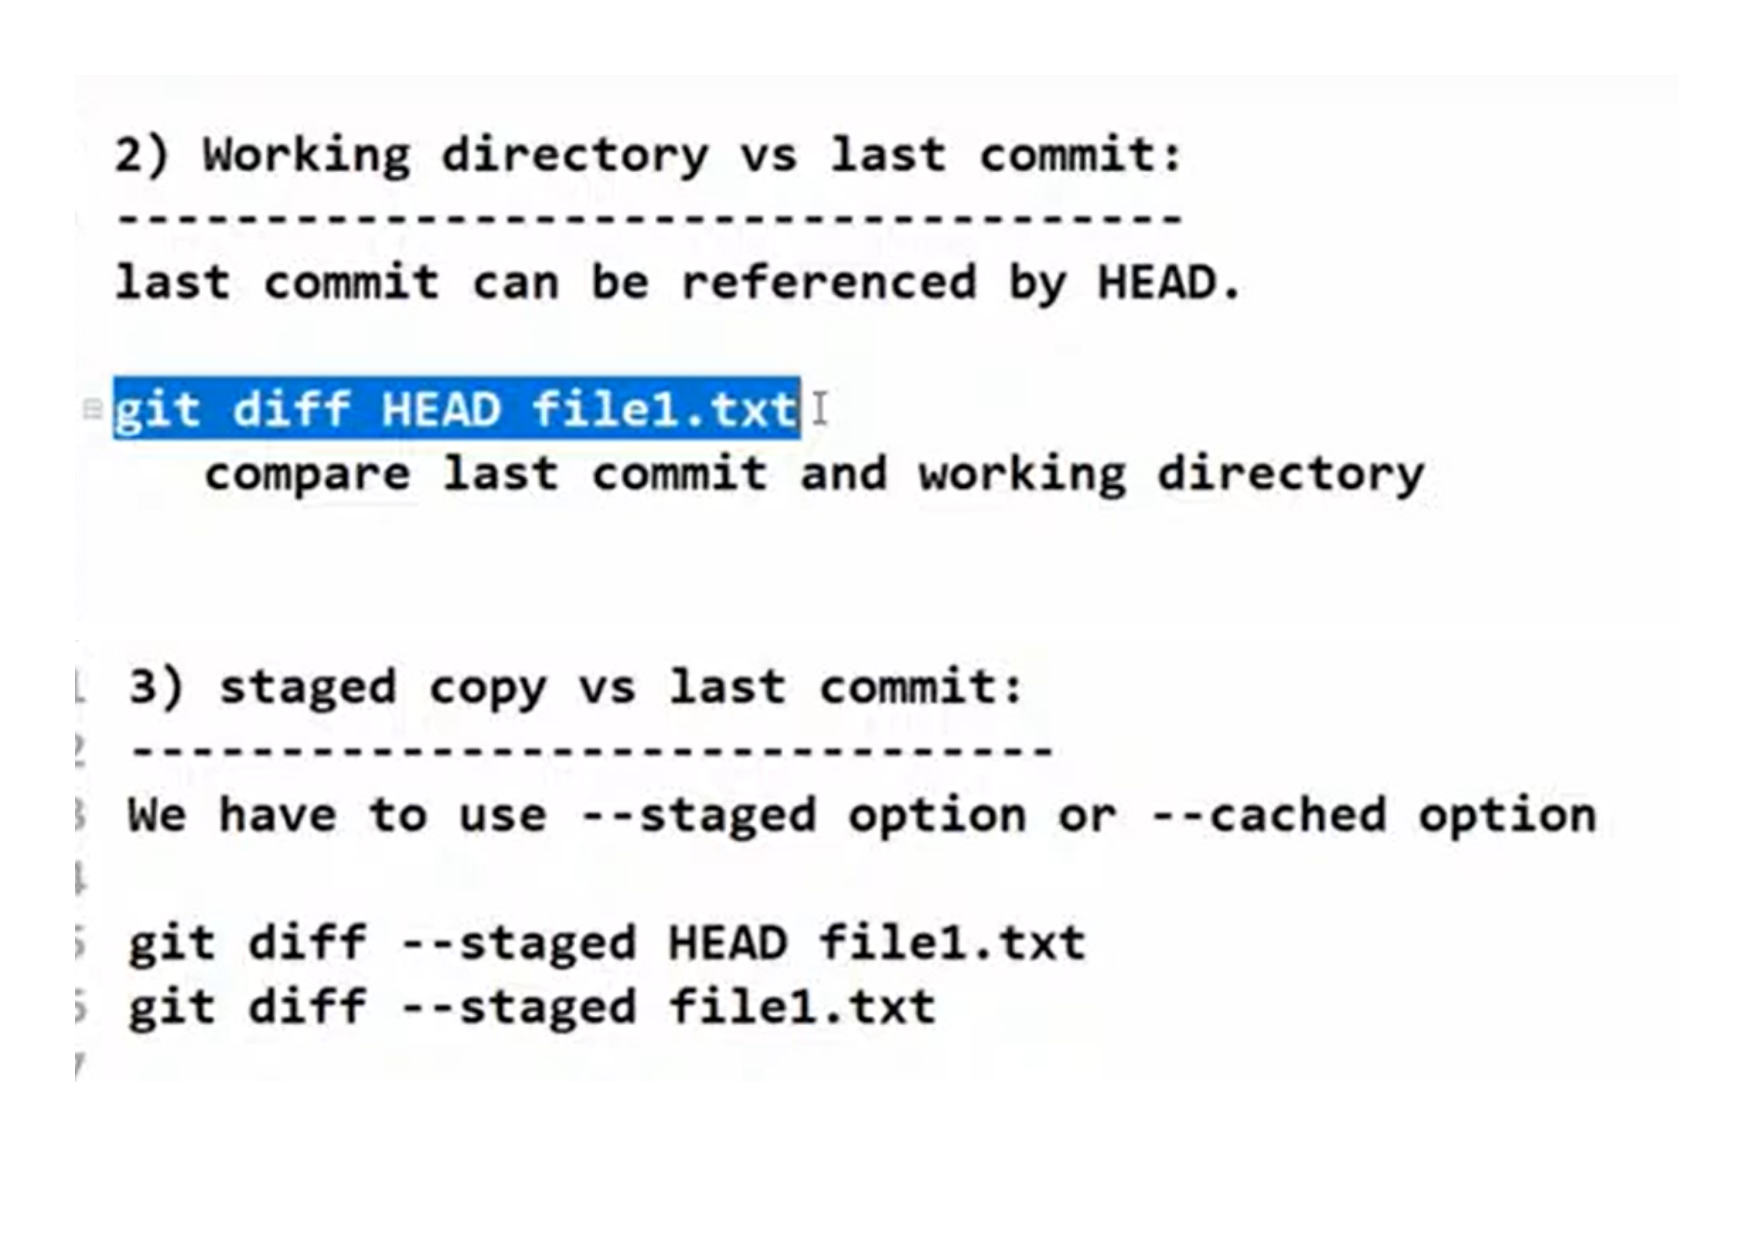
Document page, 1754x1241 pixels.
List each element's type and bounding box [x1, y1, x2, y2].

picture [75, 640, 1679, 1082]
picture [75, 75, 1679, 622]
